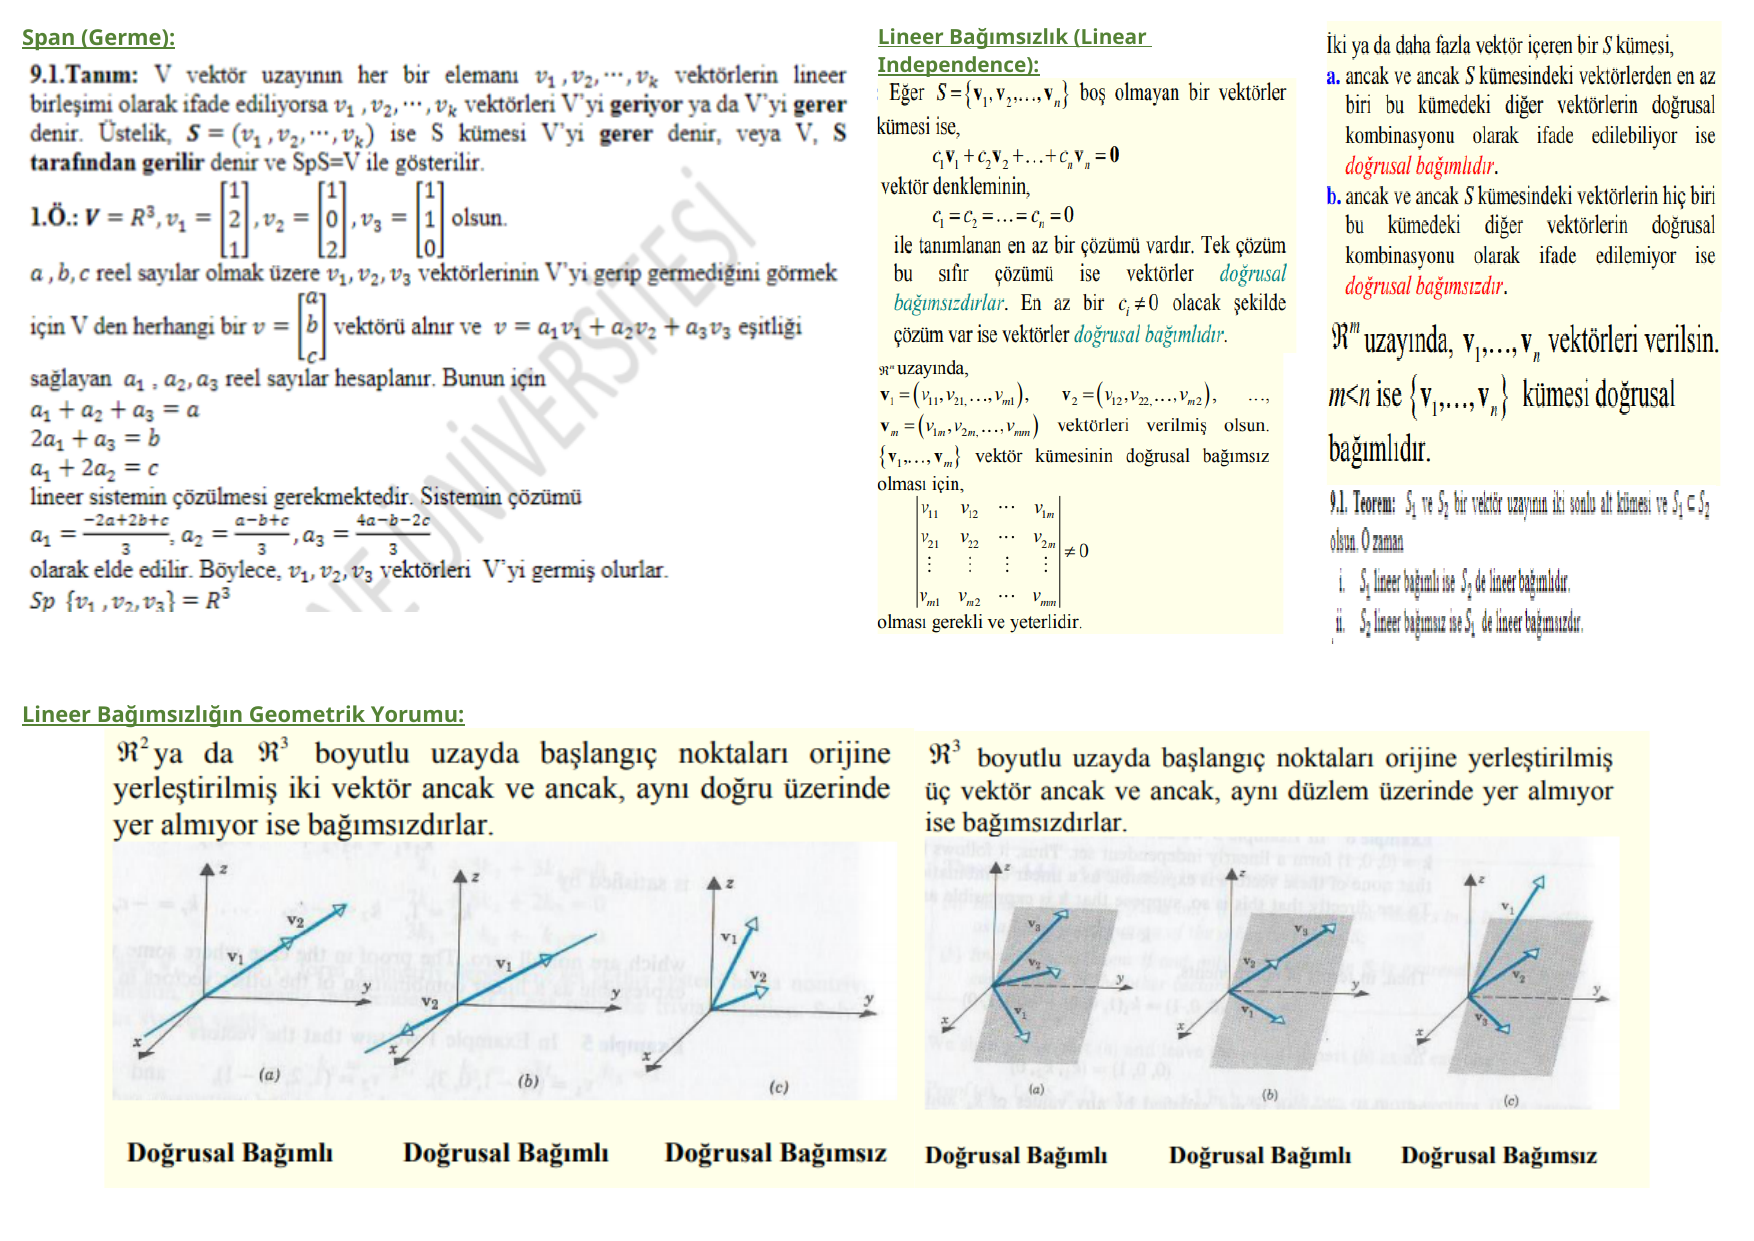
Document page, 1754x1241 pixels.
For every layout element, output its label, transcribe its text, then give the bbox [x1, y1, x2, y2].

picture [21, 51, 856, 612]
picture [1326, 21, 1722, 644]
list Lineer Bağımsızlık (Linear Independence): [878, 22, 1282, 78]
list Span (Germe): [22, 22, 833, 51]
picture [104, 728, 1650, 1188]
picture [877, 78, 1297, 634]
list Lineer Bağımsızlığın Geometrik Yorumu: [22, 699, 1732, 729]
